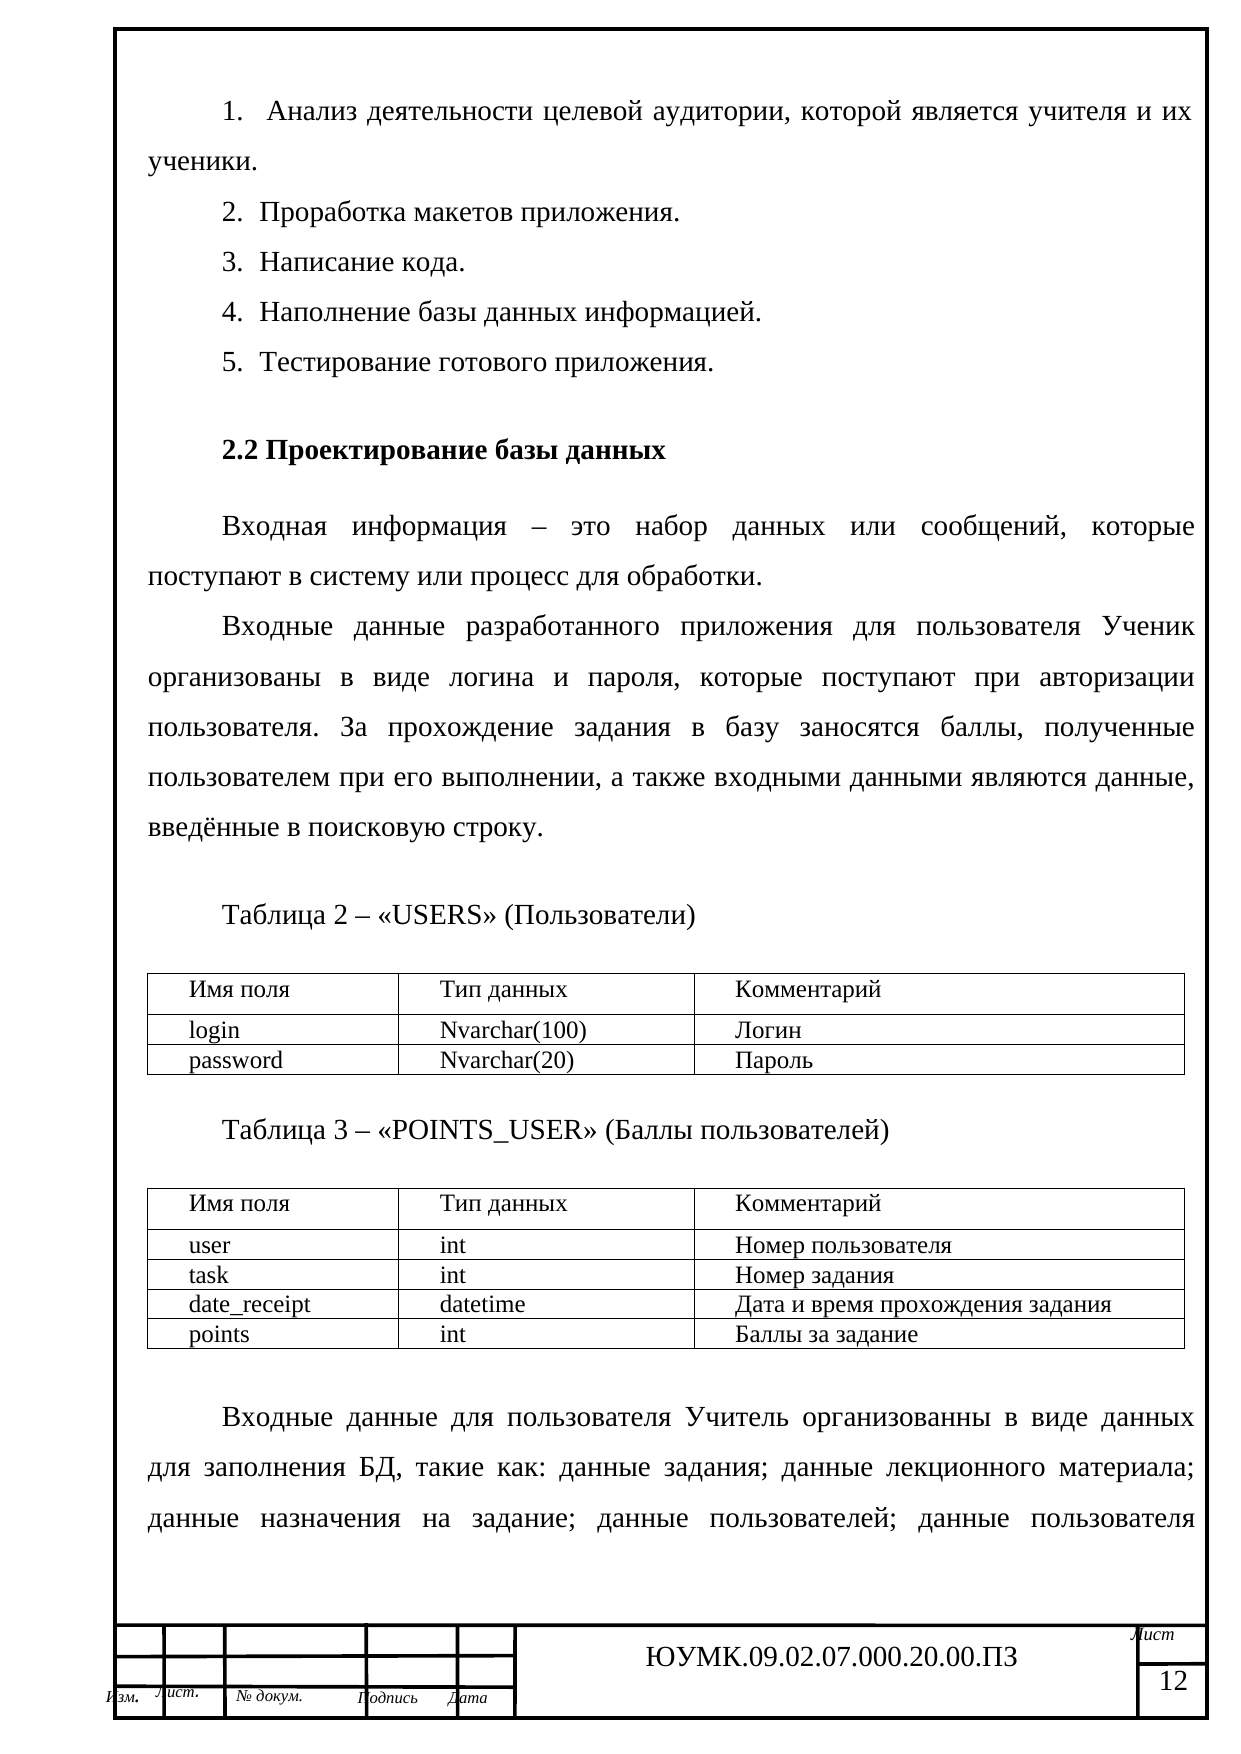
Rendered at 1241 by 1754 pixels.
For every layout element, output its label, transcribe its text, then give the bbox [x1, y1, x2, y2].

table_header Имя поля [148, 1189, 398, 1229]
subtitle 2.2 Проектирование базы данных [148, 432, 1193, 466]
table_cell Дата и время прохождения задания [695, 1290, 1184, 1318]
list Тестирование готового приложения. [222, 344, 1193, 378]
table_cell int [399, 1230, 694, 1259]
table_cell Логин [695, 1015, 1184, 1044]
list Наполнение базы данных информацией. [222, 294, 1193, 328]
table_cell points [148, 1319, 398, 1348]
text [148, 1399, 1196, 1533]
table_cell task [148, 1260, 398, 1288]
table_cell datetime [399, 1290, 694, 1318]
table_cell date_receipt [148, 1290, 398, 1318]
table_cell Номер пользователя [695, 1230, 1184, 1259]
table_cell int [399, 1260, 694, 1288]
list Проработка макетов приложения. [222, 194, 1193, 227]
list Анализ деятельности целевой аудитории, которой является учителя и их ученики. [148, 93, 1193, 177]
list Входные данные разработанного приложения для пользователя Ученик организованы в виде логина и пароля, которые поступают при авторизации пользователя. За прохождение задания в базу заносятся баллы, полученные пользователем при его выполнении, а также входными данными являются данные, введённые в поисковую строку. [148, 608, 1196, 843]
table_cell password [148, 1045, 398, 1074]
table_cell Nvarchar(100) [399, 1015, 694, 1044]
table_cell Баллы за задание [695, 1319, 1184, 1348]
table_header Комментарий [695, 974, 1184, 1014]
table_cell user [148, 1230, 398, 1259]
table_cell Пароль [695, 1045, 1184, 1074]
list Написание кода. [222, 244, 1193, 277]
table_header Тип данных [399, 1189, 694, 1229]
table_cell Номер задания [695, 1260, 1184, 1288]
table_header Имя поля [148, 974, 398, 1014]
table_cell int [399, 1319, 694, 1348]
table_header Тип данных [399, 974, 694, 1014]
list Входная информация – это набор данных или сообщений, которые поступают в систему или процесс для обработки. [148, 508, 1196, 592]
text Таблица 2 – «USERS» (Пользователи) [148, 897, 1196, 931]
text Таблица 3 – «POINTS_USER» (Баллы пользователей) [148, 1112, 1196, 1146]
table_cell Nvarchar(20) [399, 1045, 694, 1074]
table_header Комментарий [695, 1189, 1184, 1229]
table_cell login [148, 1015, 398, 1044]
